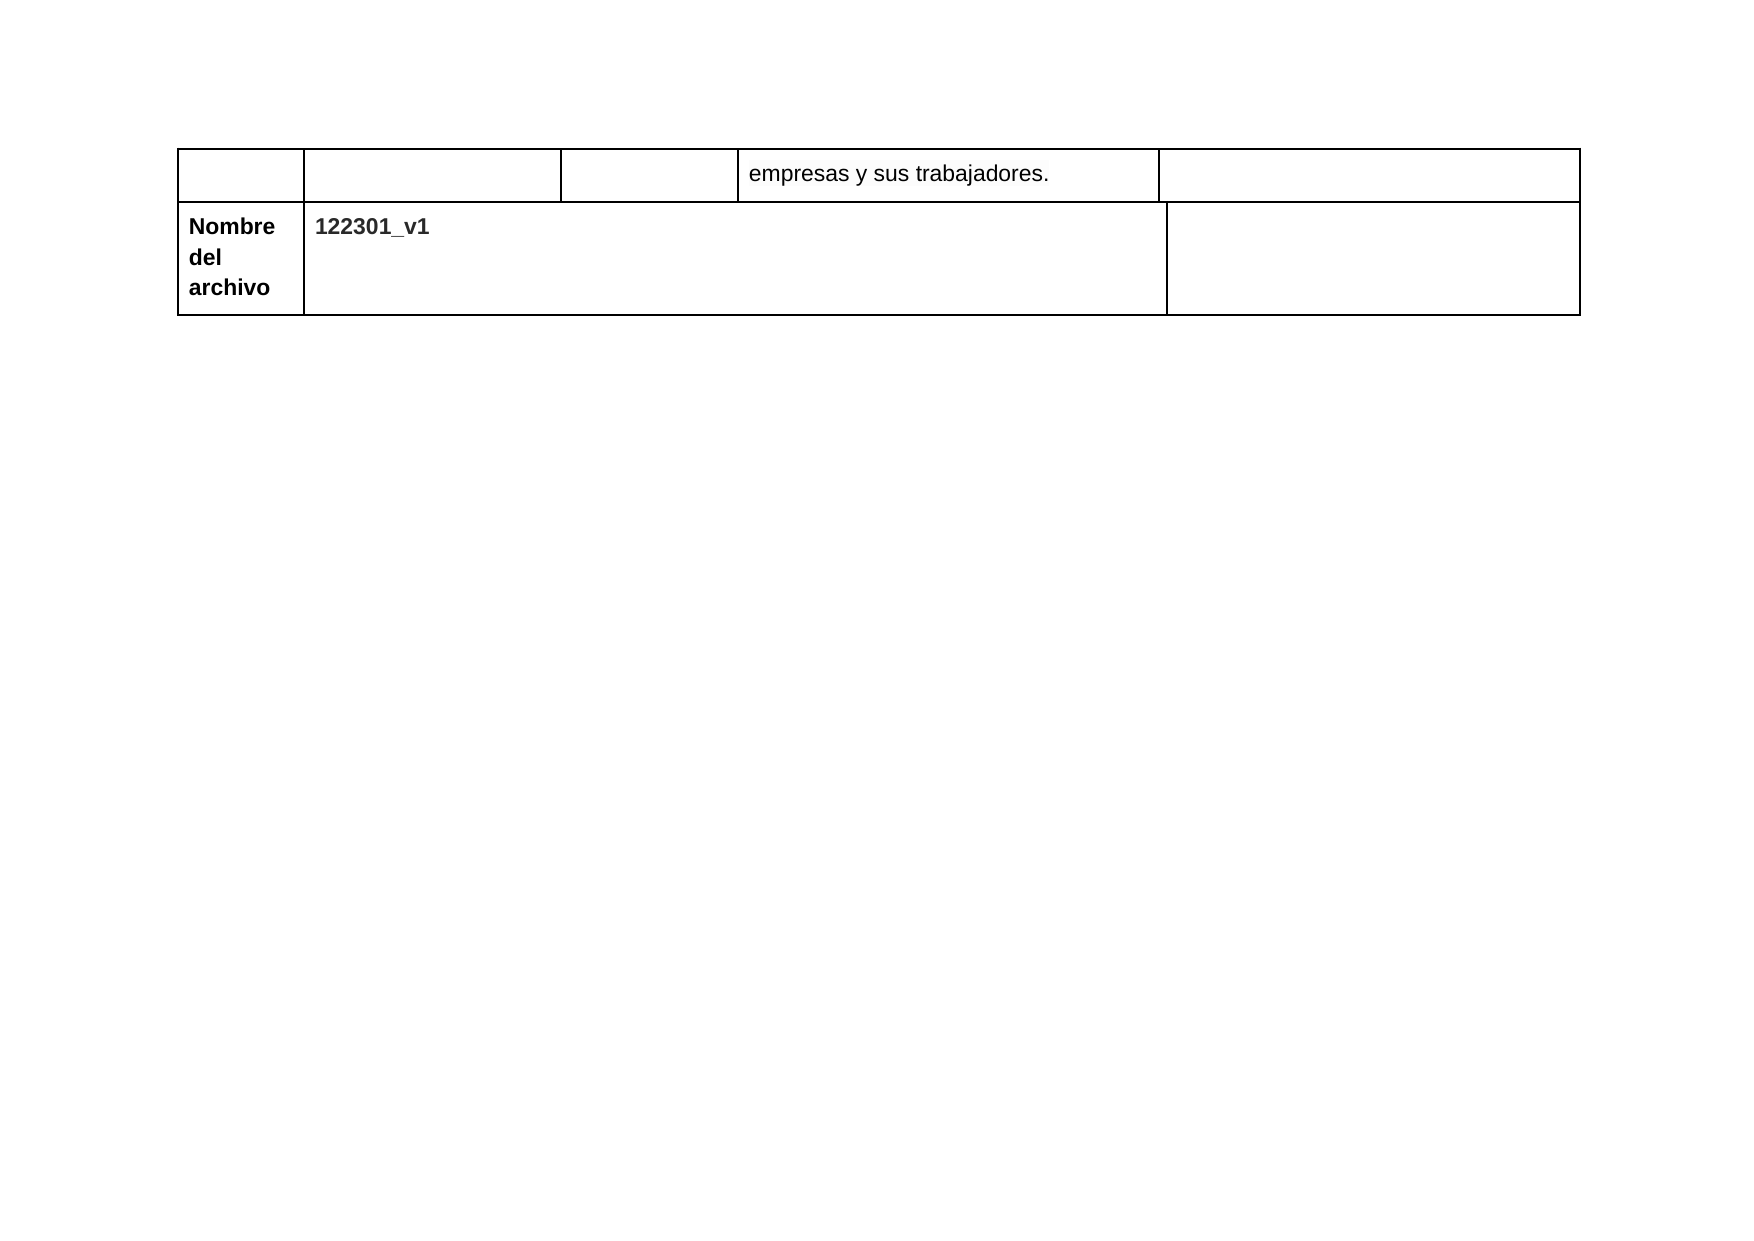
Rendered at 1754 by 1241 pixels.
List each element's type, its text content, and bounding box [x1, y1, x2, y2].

table_cell [1168, 203, 1579, 314]
table_cell Nombre del archivo [179, 203, 303, 314]
table_cell [305, 150, 560, 201]
table_cell [179, 150, 303, 201]
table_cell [739, 150, 1158, 201]
table_cell [562, 150, 737, 201]
table_cell 122301_v1 [305, 203, 1166, 314]
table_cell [1160, 150, 1579, 201]
